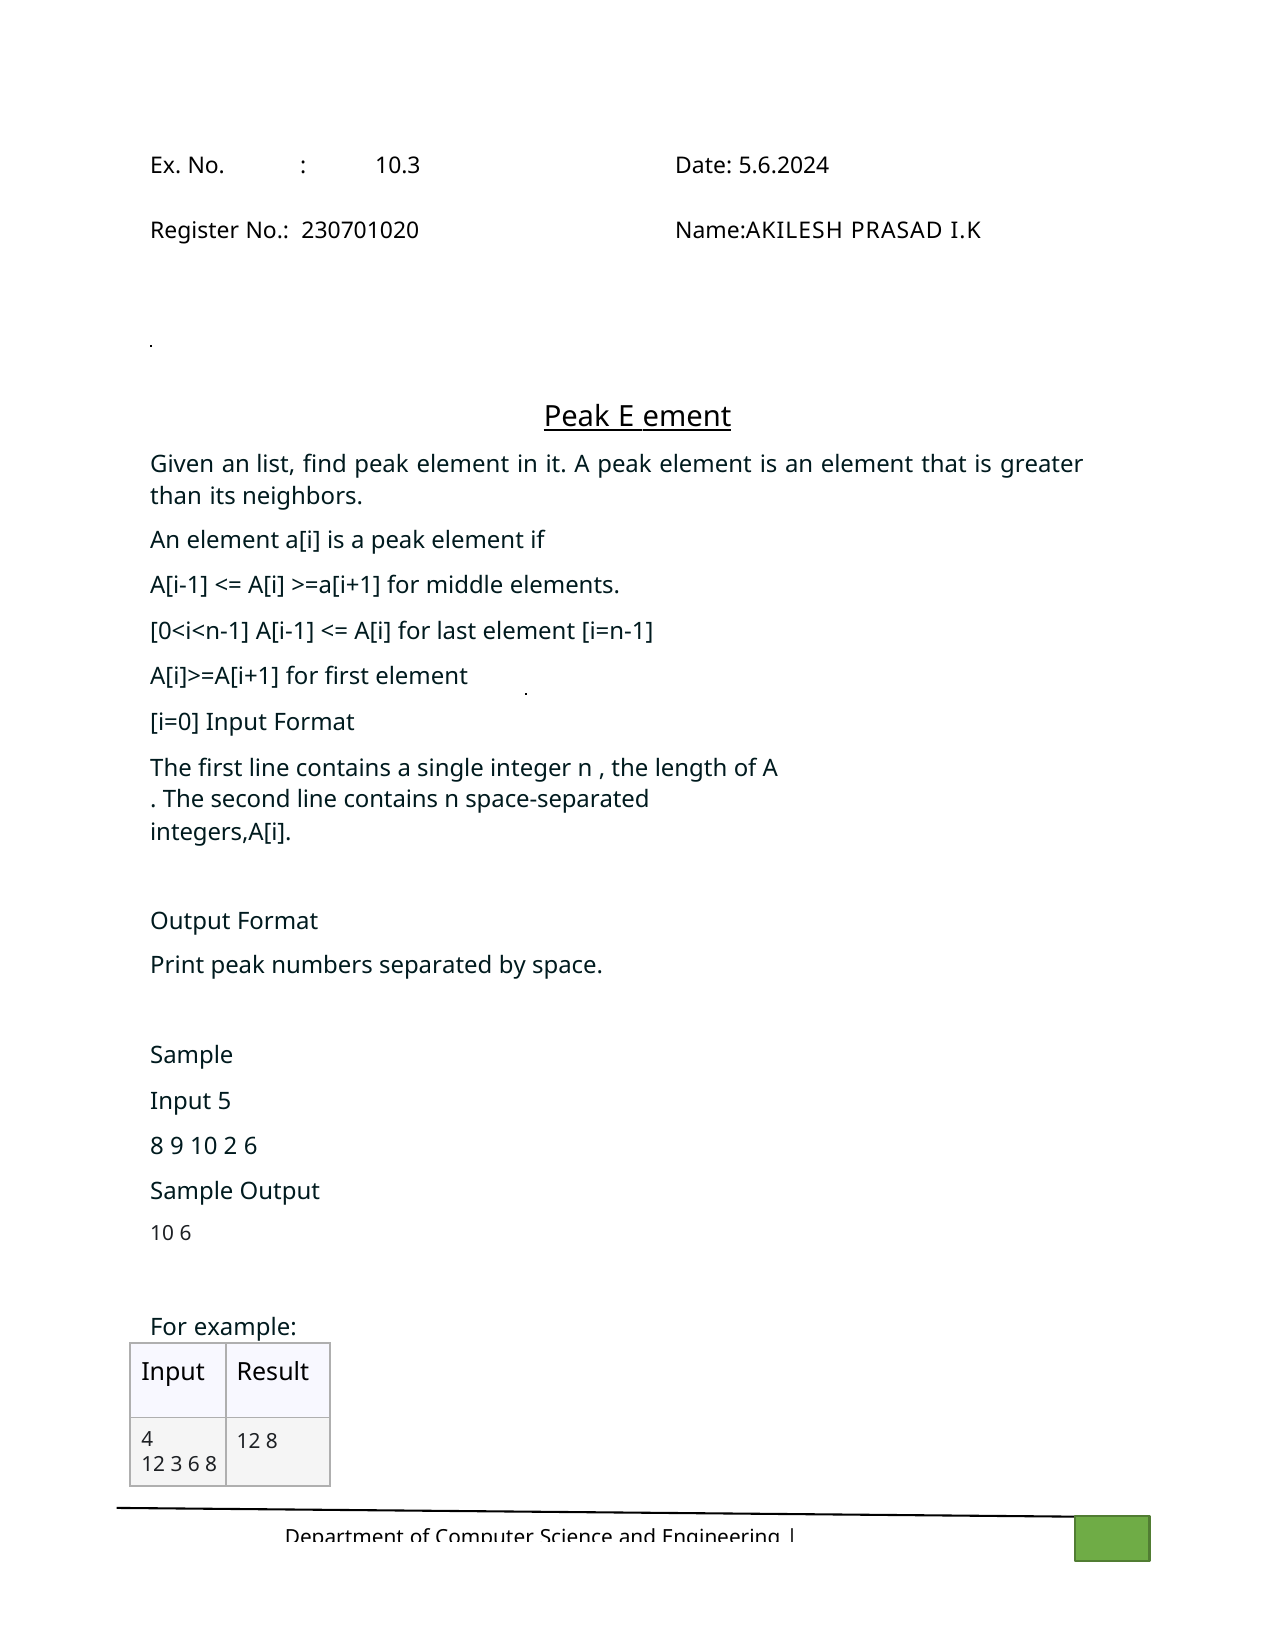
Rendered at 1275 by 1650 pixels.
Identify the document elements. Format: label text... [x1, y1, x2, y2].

text For example: [150, 1310, 1162, 1342]
text Register No.: 230701020 Name:AKILESH PRASAD I.K [150, 214, 1162, 245]
text Print peak numbers separated by space. [150, 948, 1162, 981]
text Sample Output [150, 1174, 1162, 1206]
text 8 9 10 2 6 [150, 1129, 1162, 1162]
text A[i]>=A[i+1] for first element [i=0] Input Format [150, 659, 500, 737]
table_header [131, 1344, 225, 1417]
text Given an list, find peak element in it. A peak element is an element that is greater than its neighbors. [150, 447, 1125, 511]
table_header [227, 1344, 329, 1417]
text A[i-1] <= A[i] >=a[i+1] for middle elements. [0<i<n-1] A[i-1] <= A[i] for last element [i=n-1] [150, 568, 688, 646]
subtitle Peak E ement [148, 396, 1126, 435]
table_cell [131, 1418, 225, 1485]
text Ex. No. : 10.3 Date: 5.6.2024 [150, 149, 1162, 181]
text An element a[i] is a peak element if [150, 523, 1162, 556]
text Output Format [150, 904, 1162, 936]
text 10 6 [150, 1218, 1162, 1247]
text The first line contains a single integer n , the length of A . The second line contains n space-separated integers,A[i]. [150, 751, 788, 847]
text Sample Input 5 [150, 1038, 295, 1116]
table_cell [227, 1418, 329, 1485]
